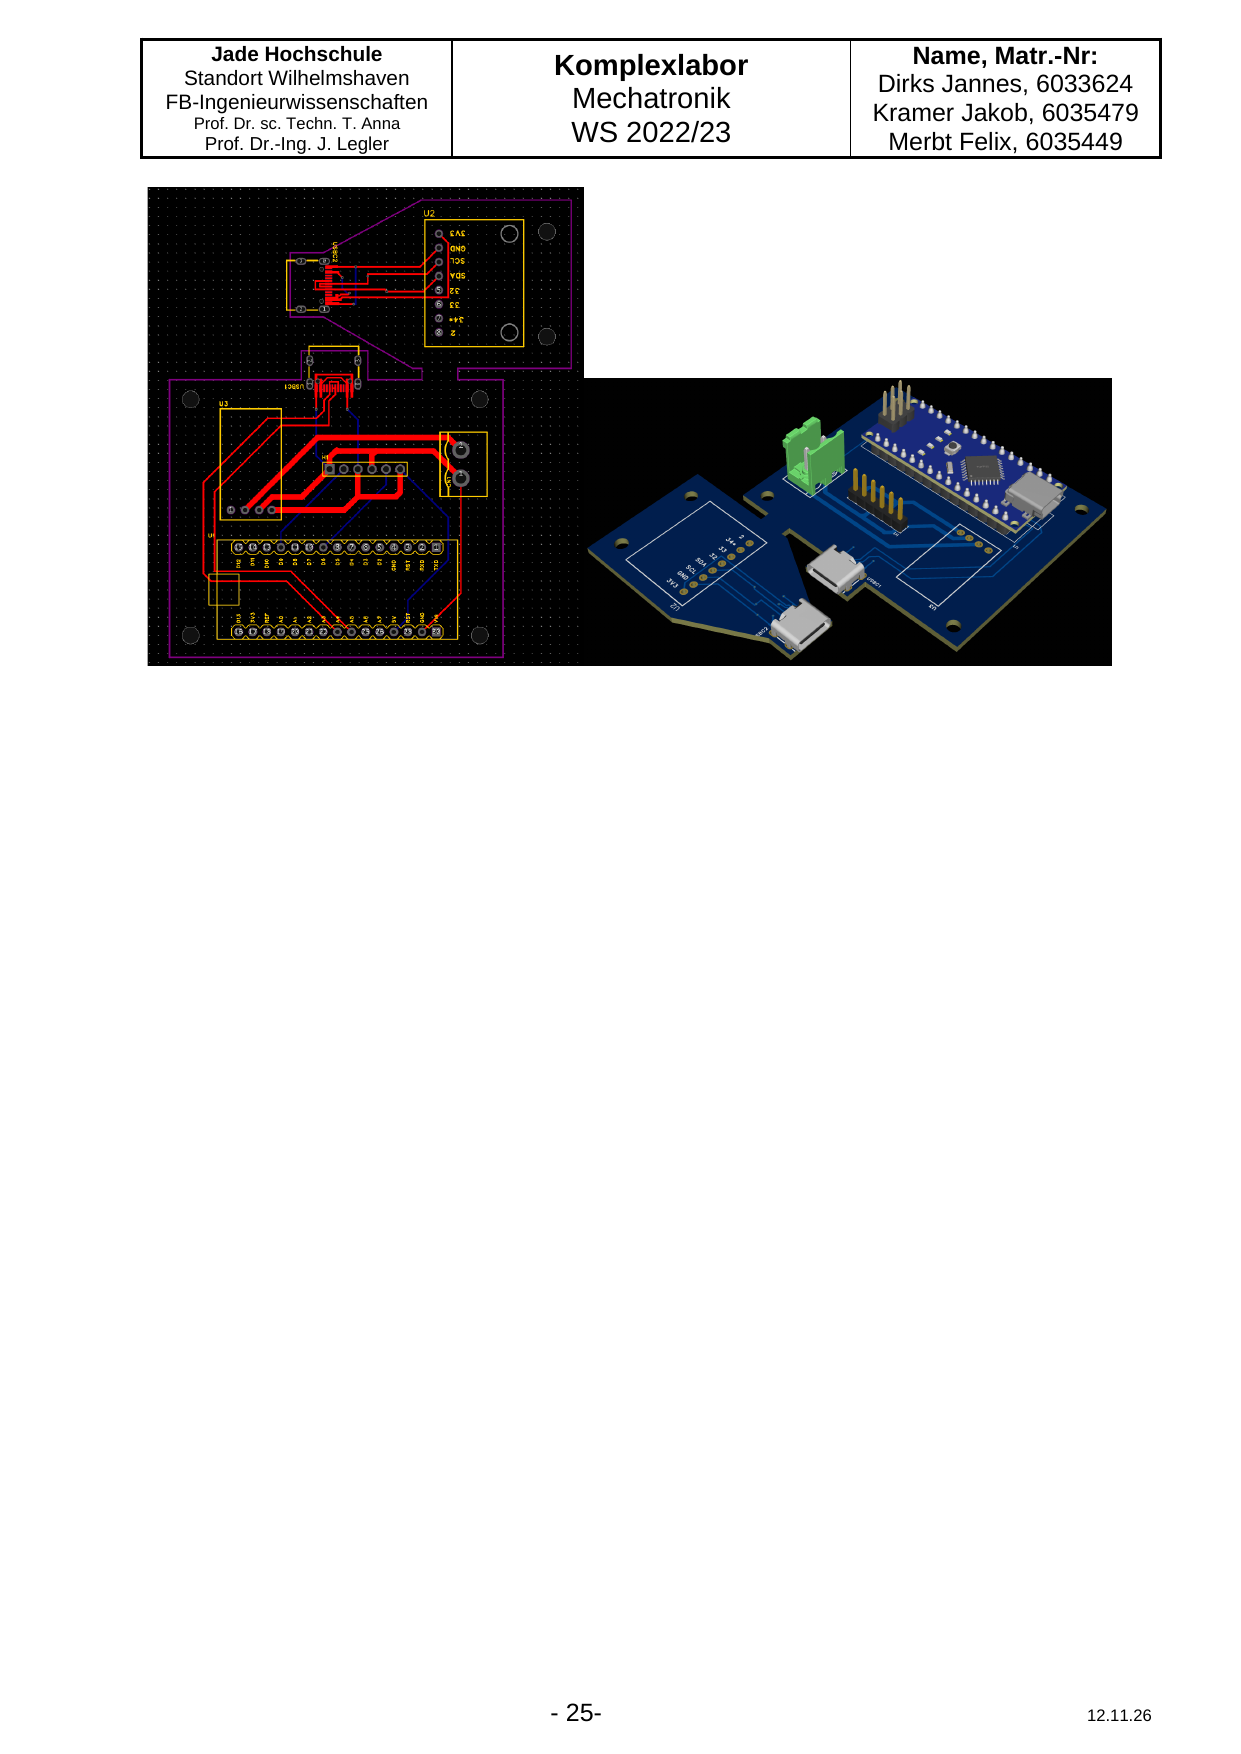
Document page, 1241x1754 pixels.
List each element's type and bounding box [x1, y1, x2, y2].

picture [147, 187, 1112, 666]
